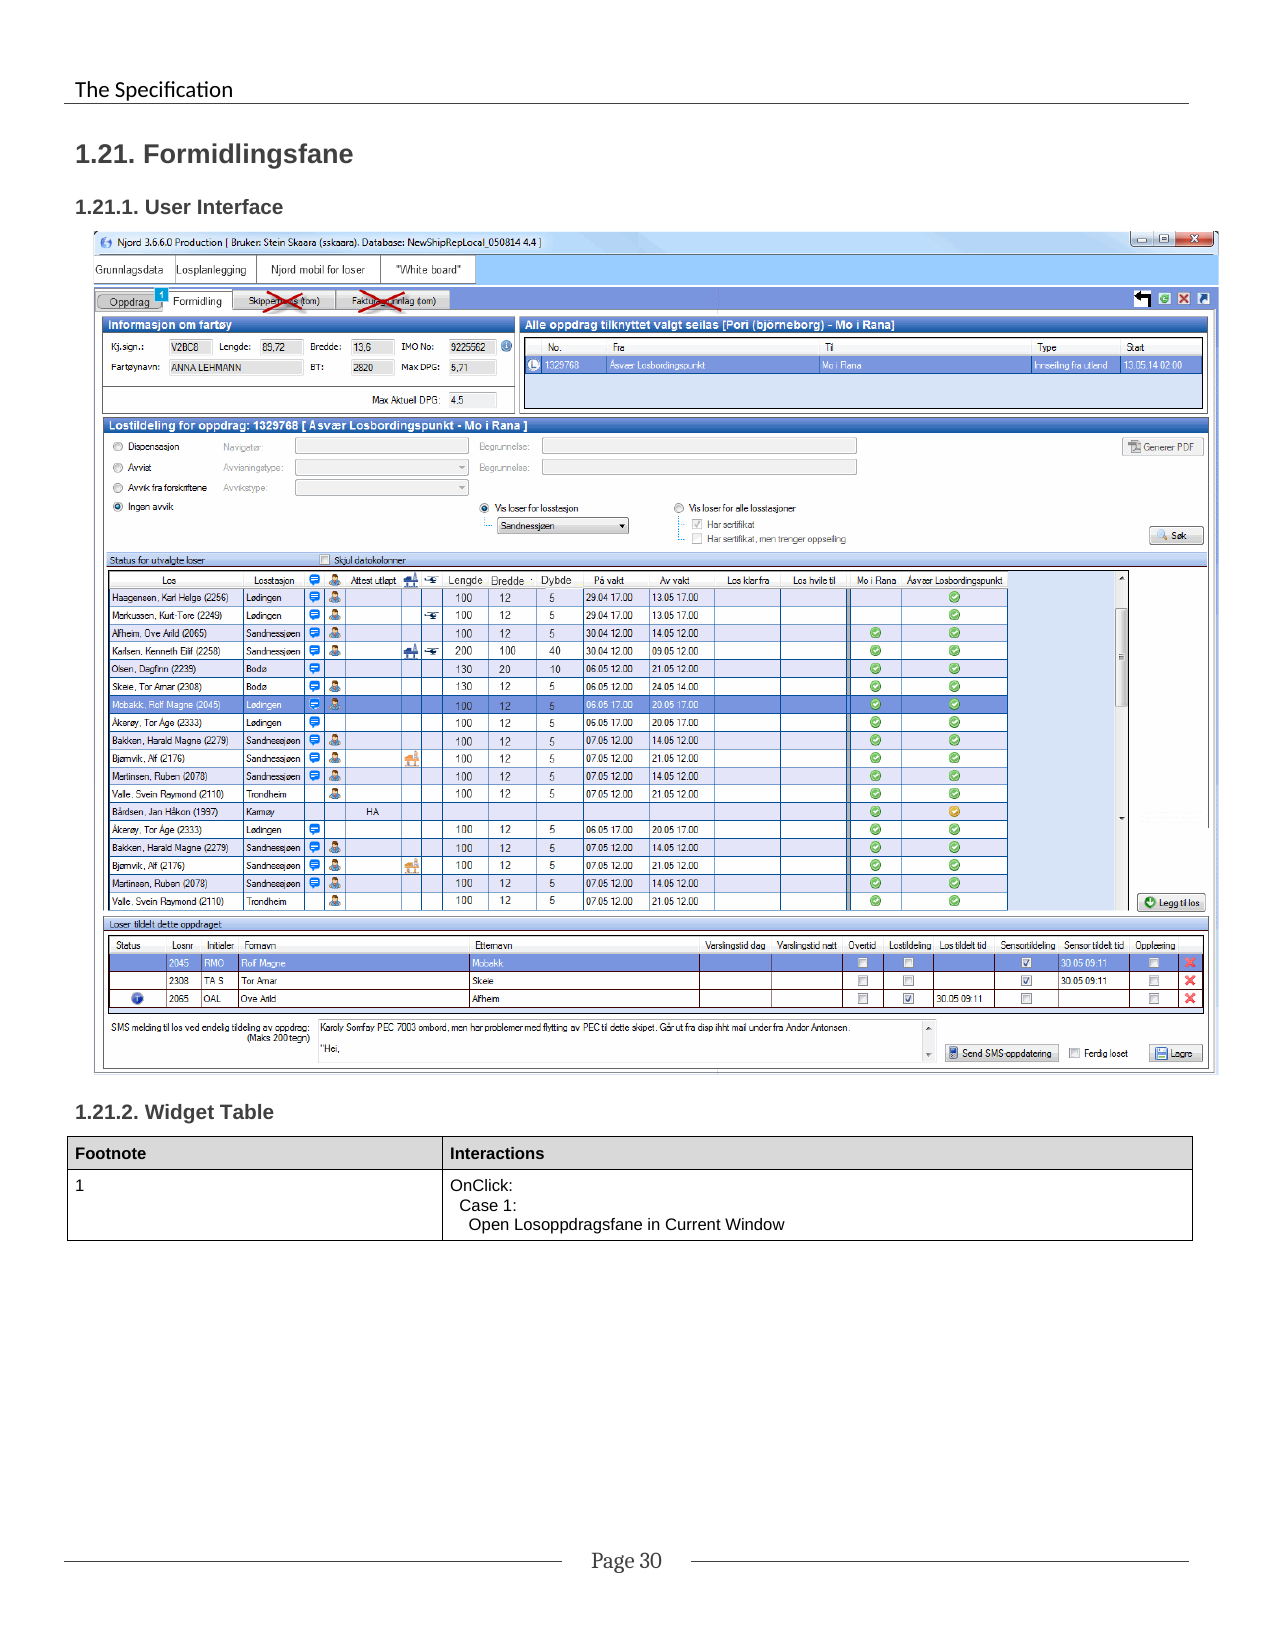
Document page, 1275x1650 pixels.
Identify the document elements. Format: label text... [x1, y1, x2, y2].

subtitle Widget Table [75, 1100, 1200, 1124]
table_header Footnote [68, 1137, 442, 1169]
subtitle User Interface [75, 194, 1200, 218]
table_cell OnClick: Case 1: Open Losoppdragsfane in Current Window [443, 1170, 1192, 1240]
table_cell 1 [68, 1170, 442, 1240]
table_header Interactions [443, 1137, 1192, 1169]
subtitle Formidlingsfane [75, 138, 1200, 169]
